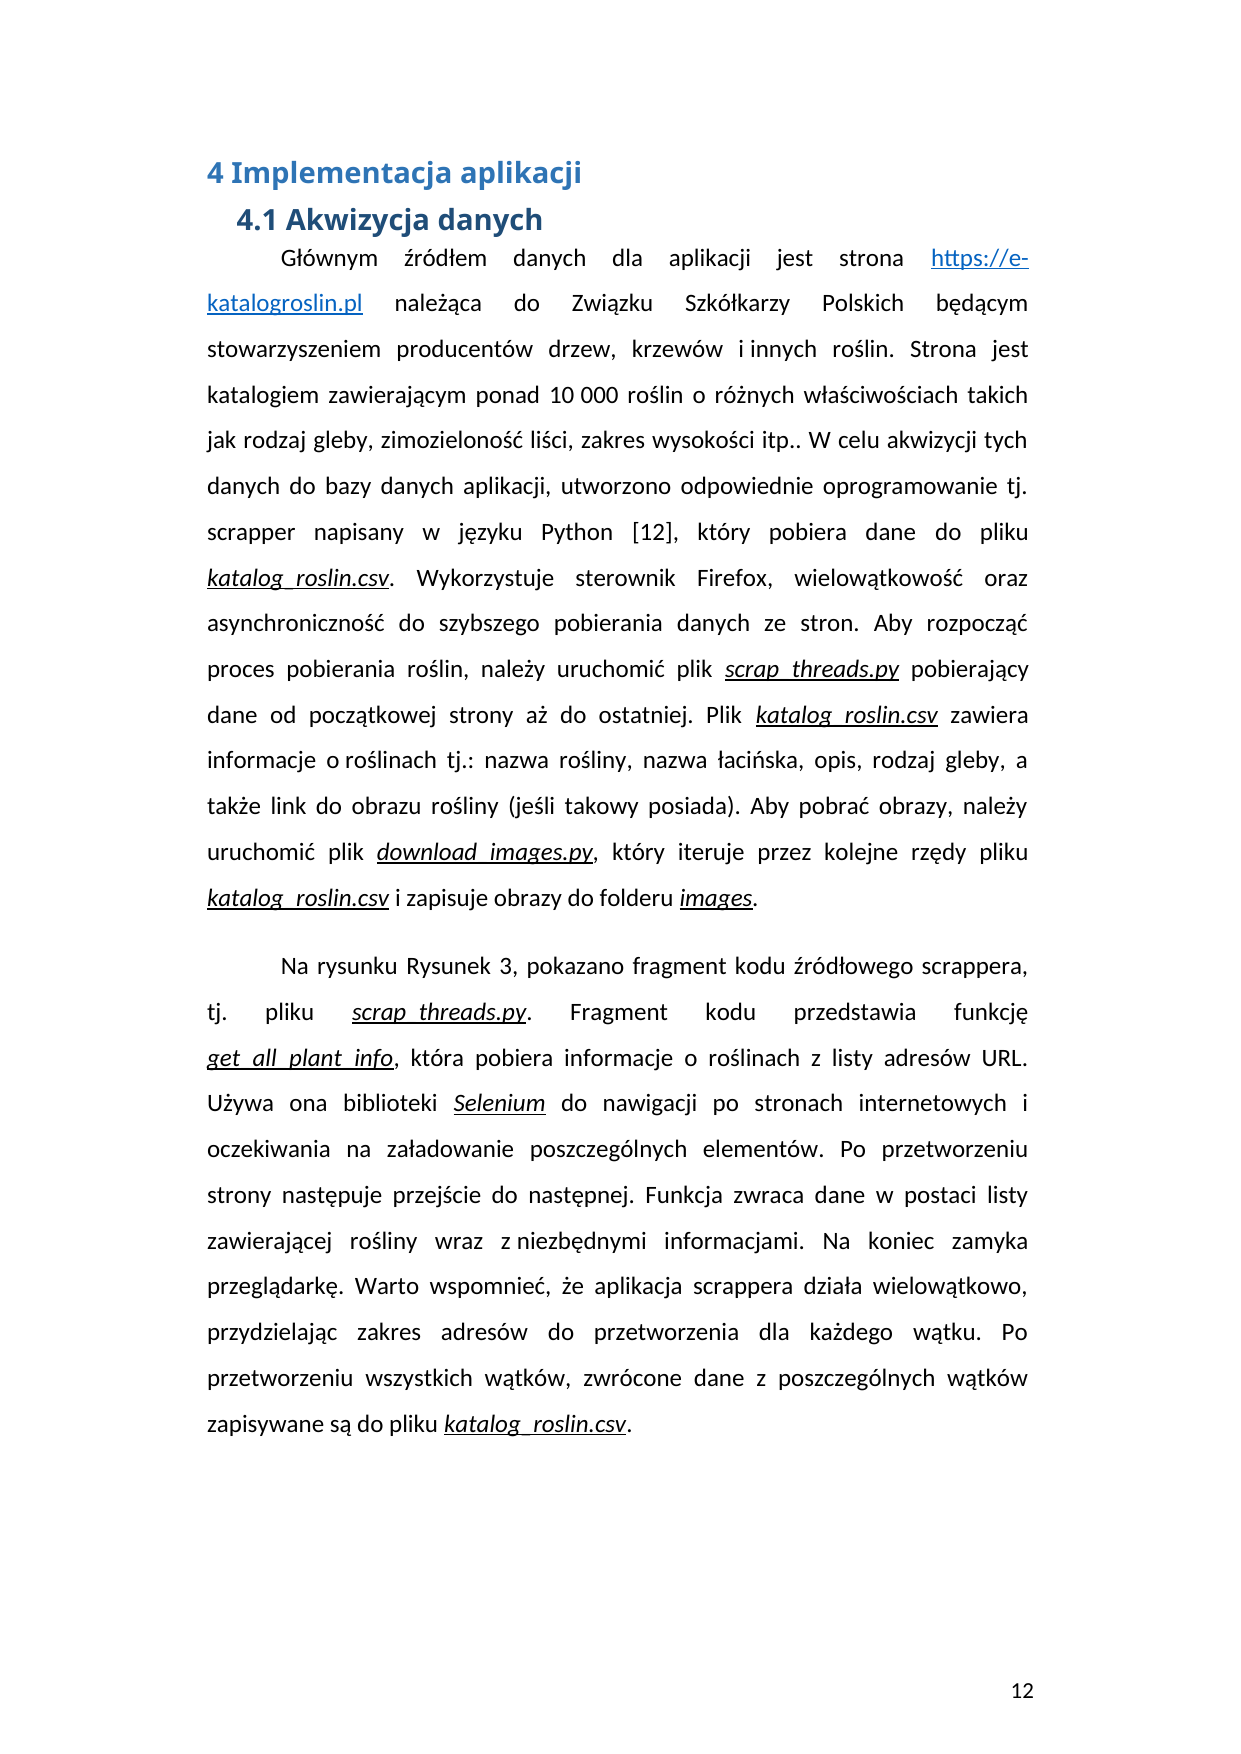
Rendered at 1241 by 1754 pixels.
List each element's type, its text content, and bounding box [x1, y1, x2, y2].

text Na rysunku 3, pokazano fragment kodu źródłowego scrappera, tj. pliku scrap_threads.py. Fragment kodu przedstawia funkcję get_all_plant_info, która pobiera informacje o roślinach z listy adresów URL. Używa ona biblioteki Selenium do nawigacji po stronach internetowych i oczekiwania na załadowanie poszczególnych elementów. Po przetworzeniu strony następuje przejście do następnej. Funkcja zwraca dane w postaci listy zawierającej rośliny wraz z niezbędnymi informacjami. Na koniec zamyka przeglądarkę. Warto wspomnieć, że aplikacja scrappera działa wielowątkowo, przydzielając zakres adresów do przetworzenia dla każdego wątku. Po przetworzeniu wszystkich wątków, zwrócone dane z poszczególnych wątków zapisywane są do pliku katalog_roslin.csv. [207, 950, 1029, 1438]
subtitle Implementacja aplikacji [207, 152, 1033, 192]
text Głównym źródłem danych dla aplikacji jest strona https://e-katalogroslin.pl należąca do Związku Szkółkarzy Polskich będącym stowarzyszeniem producentów drzew, krzewów i innych roślin. Strona jest katalogiem zawierającym ponad 10 000 roślin o różnych właściwościach takich jak rodzaj gleby, zimozieloność liści, zakres wysokości itp.. W celu akwizycji tych danych do bazy danych aplikacji, utworzono odpowiednie oprogramowanie tj. scrapper napisany w języku Python, który pobiera dane do pliku katalog_roslin.csv. Wykorzystuje sterownik Firefox, wielowątkowość oraz asynchroniczność do szybszego pobierania danych ze stron. Aby rozpocząć proces pobierania roślin, należy uruchomić plik scrap_threads.py pobierający dane od początkowej strony aż do ostatniej. Plik katalog_roslin.csv zawiera informacje o roślinach tj.: nazwa rośliny, nazwa łacińska, opis, rodzaj gleby, a także link do obrazu rośliny (jeśli takowy posiada). Aby pobrać obrazy, należy uruchomić plik download_images.py, który iteruje przez kolejne rzędy pliku katalog_roslin.csv i zapisuje obrazy do folderu images. [207, 242, 1029, 912]
subtitle Akwizycja danych [207, 199, 1033, 238]
